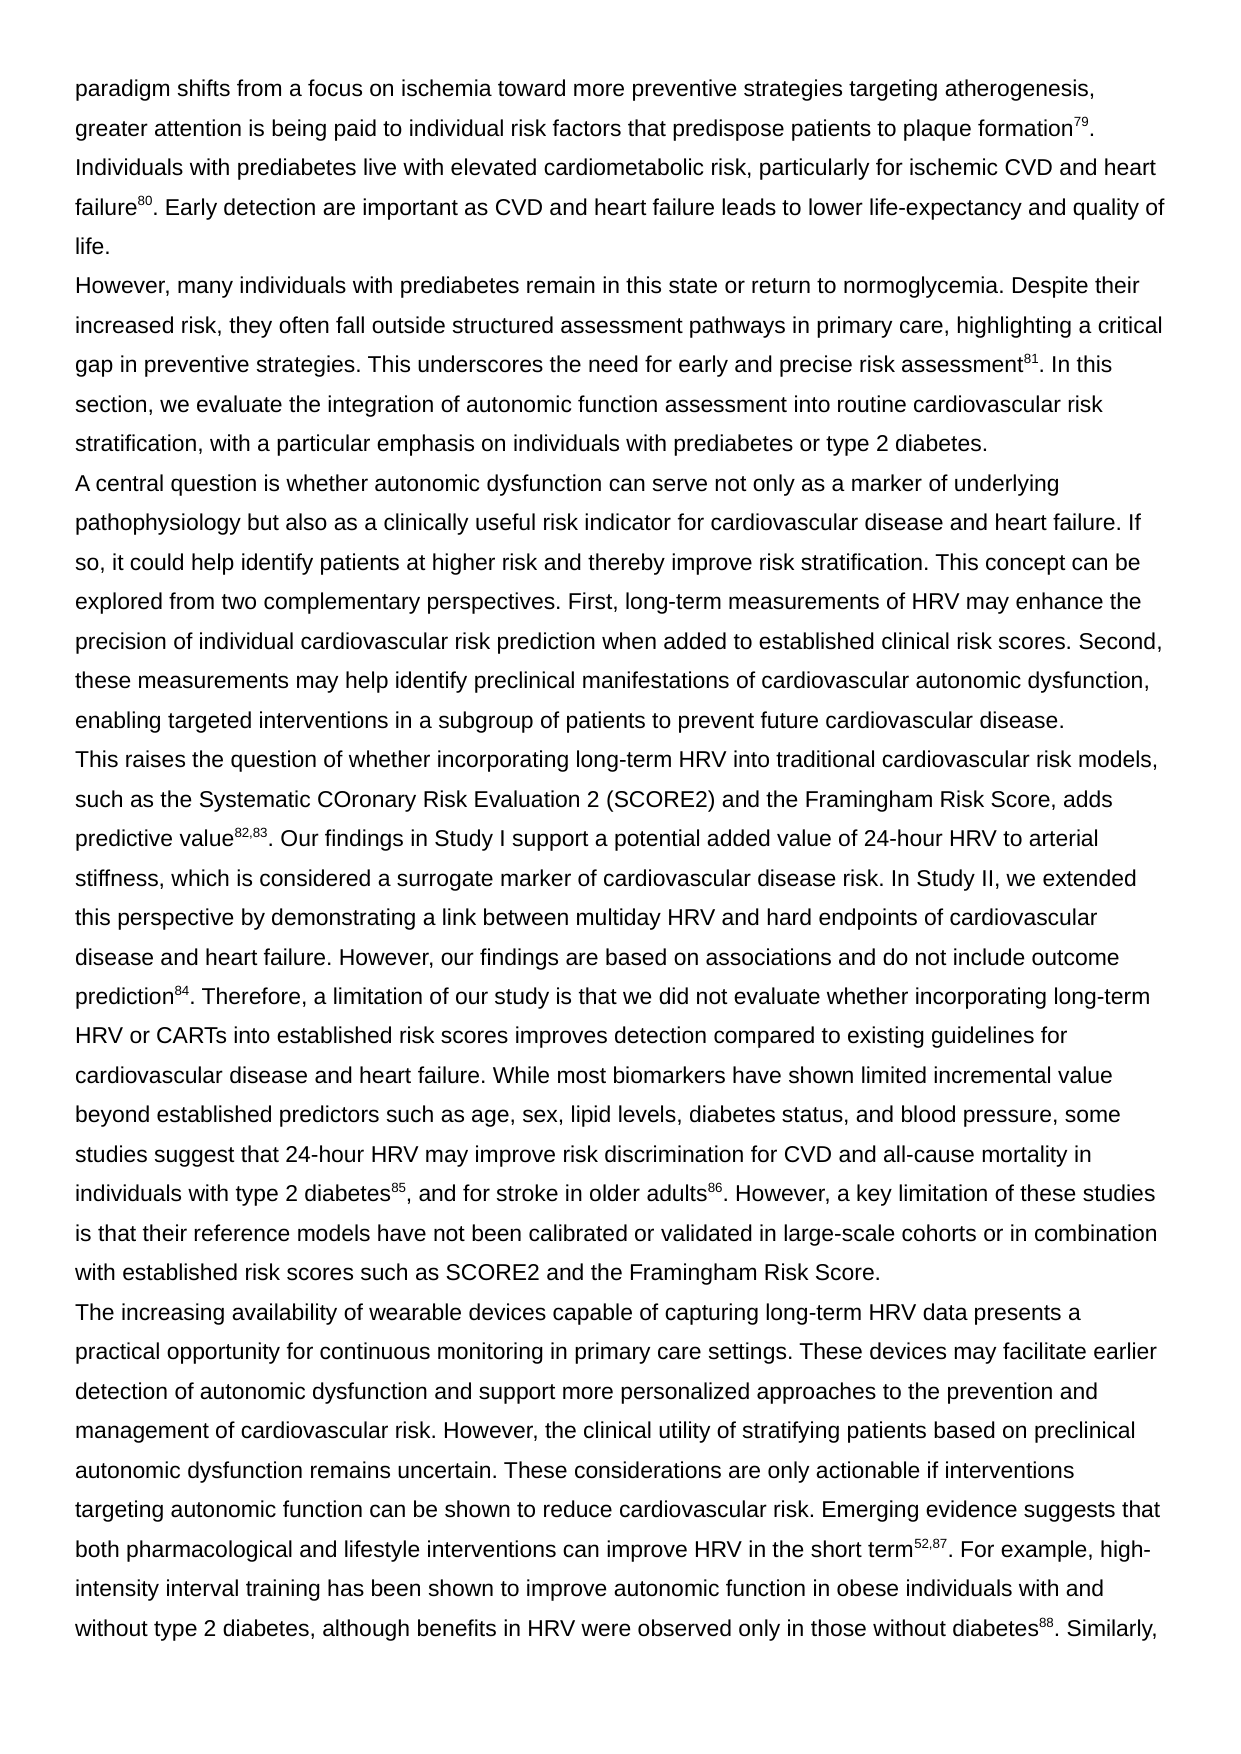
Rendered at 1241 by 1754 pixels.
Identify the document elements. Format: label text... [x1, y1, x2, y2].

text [75, 1299, 1165, 1641]
text However, many individuals with prediabetes remain in this state or return to normoglycemia. Despite their increased risk, they often fall outside structured assessment pathways in primary care, highlighting a critical gap in preventive strategies. This underscores the need for early and precise risk assessment81. In this section, we evaluate the integration of autonomic function assessment into routine cardiovascular risk stratification, with a particular emphasis on individuals with prediabetes or type 2 diabetes. [75, 272, 1165, 457]
text This raises the question of whether incorporating long-term HRV into traditional cardiovascular risk models, such as the Systematic COronary Risk Evaluation 2 (SCORE2) and the Framingham Risk Score, adds predictive value82,83. Our findings in Study I support a potential added value of 24-hour HRV to arterial stiffness, which is considered a surrogate marker of cardiovascular disease risk. In Study II, we extended this perspective by demonstrating a link between multiday HRV and hard endpoints of cardiovascular disease and heart failure. However, our findings are based on associations and do not include outcome prediction84. Therefore, a limitation of our study is that we did not evaluate whether incorporating long-term HRV or CARTs into established risk scores improves detection compared to existing guidelines for cardiovascular disease and heart failure. While most biomarkers have shown limited incremental value beyond established predictors such as age, sex, lipid levels, diabetes status, and blood pressure, some studies suggest that 24-hour HRV may improve risk discrimination for CVD and all-cause mortality in individuals with type 2 diabetes85, and for stroke in older adults86. However, a key limitation of these studies is that their reference models have not been calibrated or validated in large-scale cohorts or in combination with established risk scores such as SCORE2 and the Framingham Risk Score. [75, 746, 1165, 1286]
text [75, 75, 1165, 259]
text A central question is whether autonomic dysfunction can serve not only as a marker of underlying pathophysiology but also as a clinically useful risk indicator for cardiovascular disease and heart failure. If so, it could help identify patients at higher risk and thereby improve risk stratification. This concept can be explored from two complementary perspectives. First, long-term measurements of HRV may enhance the precision of individual cardiovascular risk prediction when added to established clinical risk scores. Second, these measurements may help identify preclinical manifestations of cardiovascular autonomic dysfunction, enabling targeted interventions in a subgroup of patients to prevent future cardiovascular disease. [75, 470, 1165, 733]
